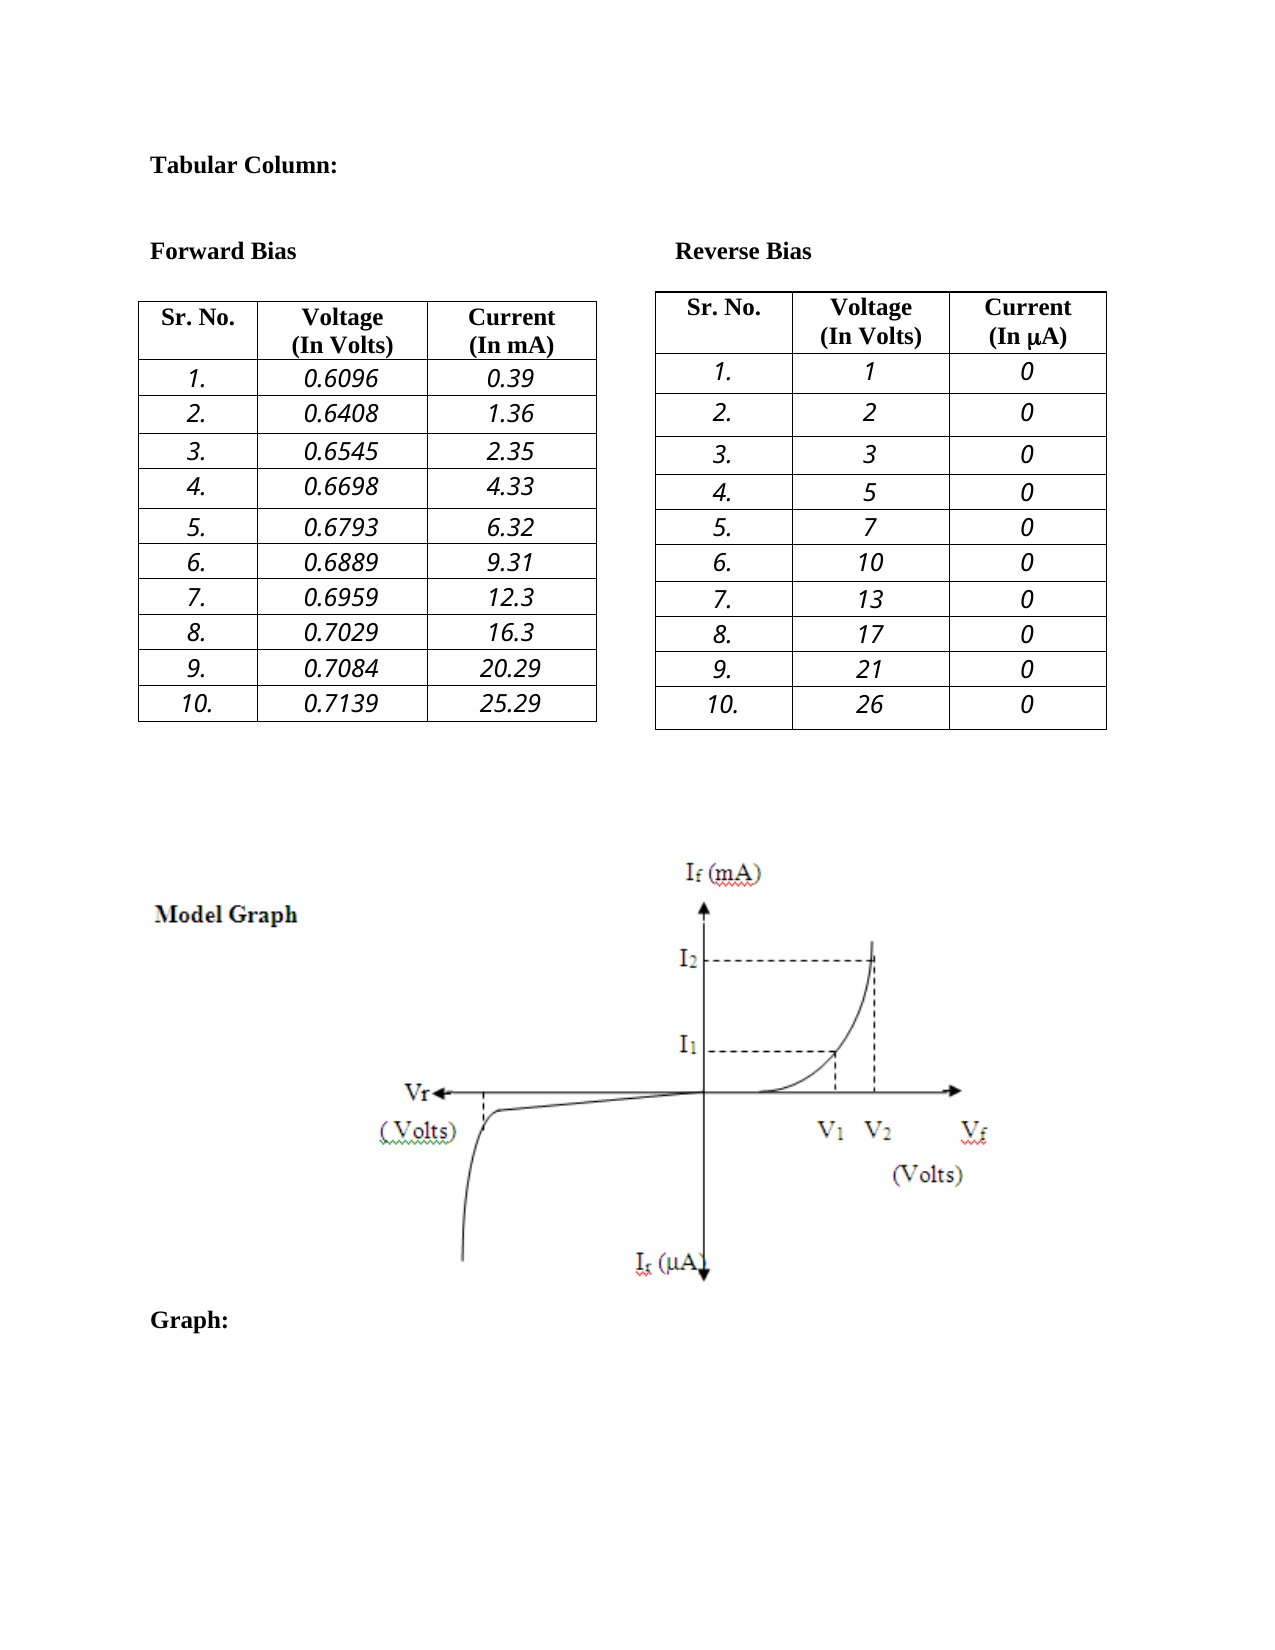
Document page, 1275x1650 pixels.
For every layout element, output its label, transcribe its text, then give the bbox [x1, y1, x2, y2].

table_cell 10. [656, 687, 792, 729]
table_header Voltage (In Volts) [258, 302, 427, 359]
table_cell 0.6698 [258, 469, 427, 508]
table_header Sr. No. [139, 302, 257, 359]
table_cell 6.32 [428, 509, 596, 543]
text Tabular Column: [150, 150, 1125, 179]
text Graph: [150, 1305, 1125, 1334]
table_cell 0 [950, 582, 1106, 616]
table_cell 9. [139, 650, 257, 685]
table_cell 0.6408 [258, 396, 427, 433]
table_cell 8. [656, 617, 792, 651]
table_cell 13 [793, 582, 949, 616]
text Forward Bias Reverse Bias [150, 236, 1125, 265]
table_cell 0 [950, 437, 1106, 474]
table_cell 10 [793, 545, 949, 581]
table_cell 21 [793, 652, 949, 686]
table_cell 0.39 [428, 360, 596, 395]
table_header Sr. No. [656, 293, 792, 353]
table_cell 0.7084 [258, 650, 427, 685]
table_header Current (In A) [950, 293, 1106, 353]
table_cell 7. [139, 579, 257, 613]
table_header Voltage (In Volts) [793, 293, 949, 353]
table_cell 9.31 [428, 544, 596, 578]
table_cell 4.33 [428, 469, 596, 508]
table_cell 1 [793, 354, 949, 393]
table_cell 0 [950, 354, 1106, 393]
table_cell 0.6793 [258, 509, 427, 543]
table_cell 0.6889 [258, 544, 427, 578]
table_cell 5 [793, 475, 949, 509]
table_cell 1. [139, 360, 257, 395]
table_cell 0.7029 [258, 615, 427, 649]
table_cell 2.35 [428, 434, 596, 468]
table_cell 5. [656, 510, 792, 544]
table_cell 0 [950, 545, 1106, 581]
table_cell 12.3 [428, 579, 596, 613]
table_cell 0 [950, 617, 1106, 651]
table_cell 5. [139, 509, 257, 543]
table_cell 3. [139, 434, 257, 468]
table_cell 0.7139 [258, 686, 427, 721]
table_cell 0.6096 [258, 360, 427, 395]
table_cell 2 [793, 394, 949, 436]
table_cell 0.6545 [258, 434, 427, 468]
table_cell 0 [950, 394, 1106, 436]
table_cell 7. [656, 582, 792, 616]
table_cell 2. [656, 394, 792, 436]
table_cell 3 [793, 437, 949, 474]
table_cell 10. [139, 686, 257, 721]
table_cell 0 [950, 687, 1106, 729]
table_cell 20.29 [428, 650, 596, 685]
table_cell 1.36 [428, 396, 596, 433]
table_cell 0 [950, 652, 1106, 686]
table_cell 6. [139, 544, 257, 578]
table_cell 3. [656, 437, 792, 474]
table_cell 0 [950, 510, 1106, 544]
table_cell 16.3 [428, 615, 596, 649]
table_header Current (In mA) [428, 302, 596, 359]
table_cell 7 [793, 510, 949, 544]
picture [150, 821, 1002, 1292]
table_cell 6. [656, 545, 792, 581]
table_cell 9. [656, 652, 792, 686]
table_cell 4. [139, 469, 257, 508]
table_cell 2. [139, 396, 257, 433]
table_cell 0 [950, 475, 1106, 509]
table_cell 17 [793, 617, 949, 651]
table_cell 0.6959 [258, 579, 427, 613]
table_cell 4. [656, 475, 792, 509]
table_cell 8. [139, 615, 257, 649]
table_cell 1. [656, 354, 792, 393]
table_cell 26 [793, 687, 949, 729]
table_cell 25.29 [428, 686, 596, 721]
